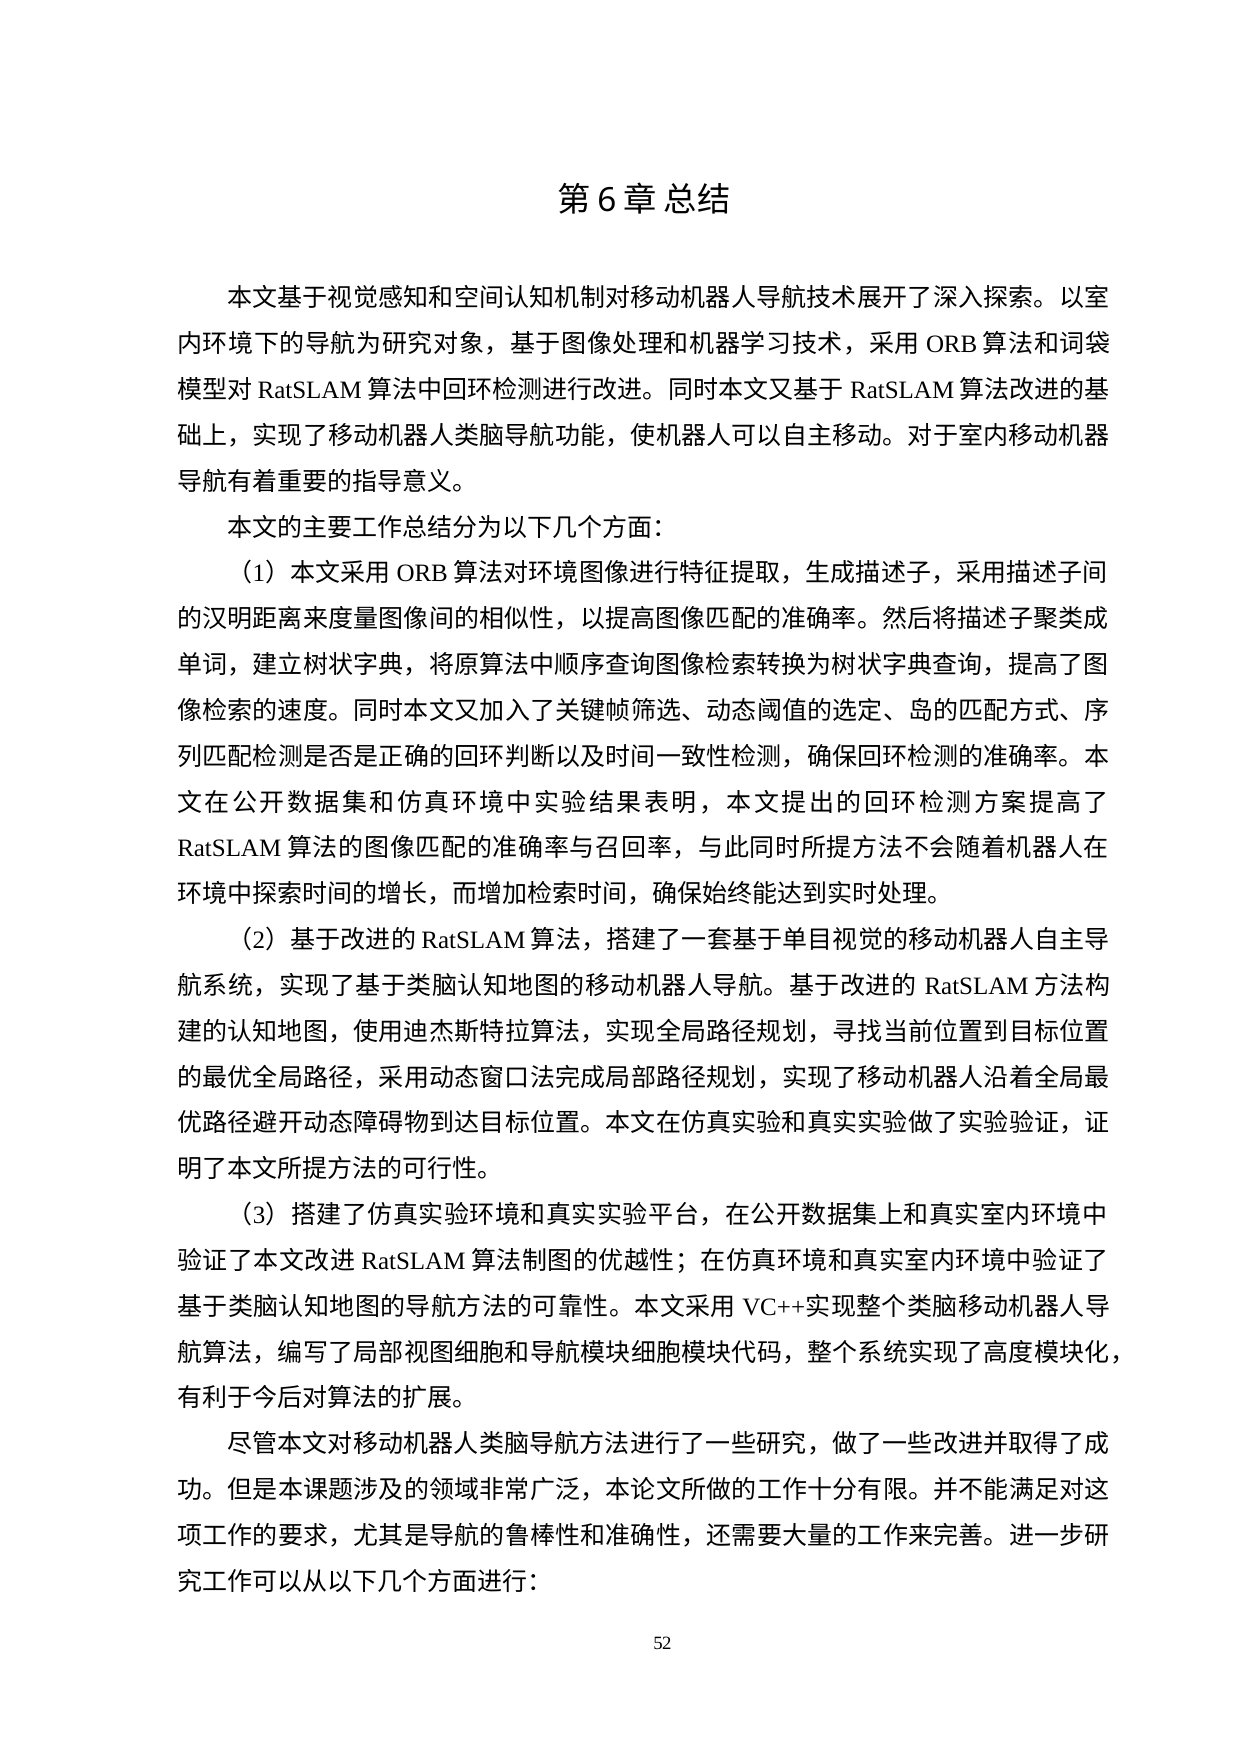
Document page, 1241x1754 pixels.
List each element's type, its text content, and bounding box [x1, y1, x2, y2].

subtitle 第6章 总结 [177, 173, 1110, 221]
text （3）搭建了仿真实验环境和真实实验平台，在公开数据集上和真实室内环境中验证了本文改进RatSLAM算法制图的优越性；在仿真环境和真实室内环境中验证了基于类脑认知地图的导航方法的可靠性。本文采用VC++实现整个类脑移动机器人导航算法，编写了局部视图细胞和导航模块细胞模块代码，整个系统实现了高度模块化，有利于今后对算法的扩展。 [177, 1187, 1110, 1416]
text （1）本文采用ORB算法对环境图像进行特征提取，生成描述子，采用描述子间的汉明距离来度量图像间的相似性，以提高图像匹配的准确率。然后将描述子聚类成单词，建立树状字典，将原算法中顺序查询图像检索转换为树状字典查询，提高了图像检索的速度。同时本文又加入了关键帧筛选、动态阈值的选定、岛的匹配方式、序列匹配检测是否是正确的回环判断以及时间一致性检测，确保回环检测的准确率。本文在公开数据集和仿真环境中实验结果表明，本文提出的回环检测方案提高了RatSLAM算法的图像匹配的准确率与召回率，与此同时所提方法不会随着机器人在环境中探索时间的增长，而增加检索时间，确保始终能达到实时处理。 [177, 545, 1110, 912]
text 尽管本文对移动机器人类脑导航方法进行了一些研究，做了一些改进并取得了成功。但是本课题涉及的领域非常广泛，本论文所做的工作十分有限。并不能满足对这项工作的要求，尤其是导航的鲁棒性和准确性，还需要大量的工作来完善。进一步研究工作可以从以下几个方面进行： [177, 1416, 1110, 1599]
text （2）基于改进的RatSLAM算法，搭建了一套基于单目视觉的移动机器人自主导航系统，实现了基于类脑认知地图的移动机器人导航。基于改进的RatSLAM方法构建的认知地图，使用迪杰斯特拉算法，实现全局路径规划，寻找当前位置到目标位置的最优全局路径，采用动态窗口法完成局部路径规划，实现了移动机器人沿着全局最优路径避开动态障碍物到达目标位置。本文在仿真实验和真实实验做了实验验证，证明了本文所提方法的可行性。 [177, 912, 1110, 1187]
text 本文的主要工作总结分为以下几个方面： [177, 499, 1110, 545]
text 本文基于视觉感知和空间认知机制对移动机器人导航技术展开了深入探索。以室内环境下的导航为研究对象，基于图像处理和机器学习技术，采用ORB算法和词袋模型对RatSLAM算法中回环检测进行改进。同时本文又基于RatSLAM算法改进的基础上，实现了移动机器人类脑导航功能，使机器人可以自主移动。对于室内移动机器导航有着重要的指导意义。 [177, 270, 1110, 499]
